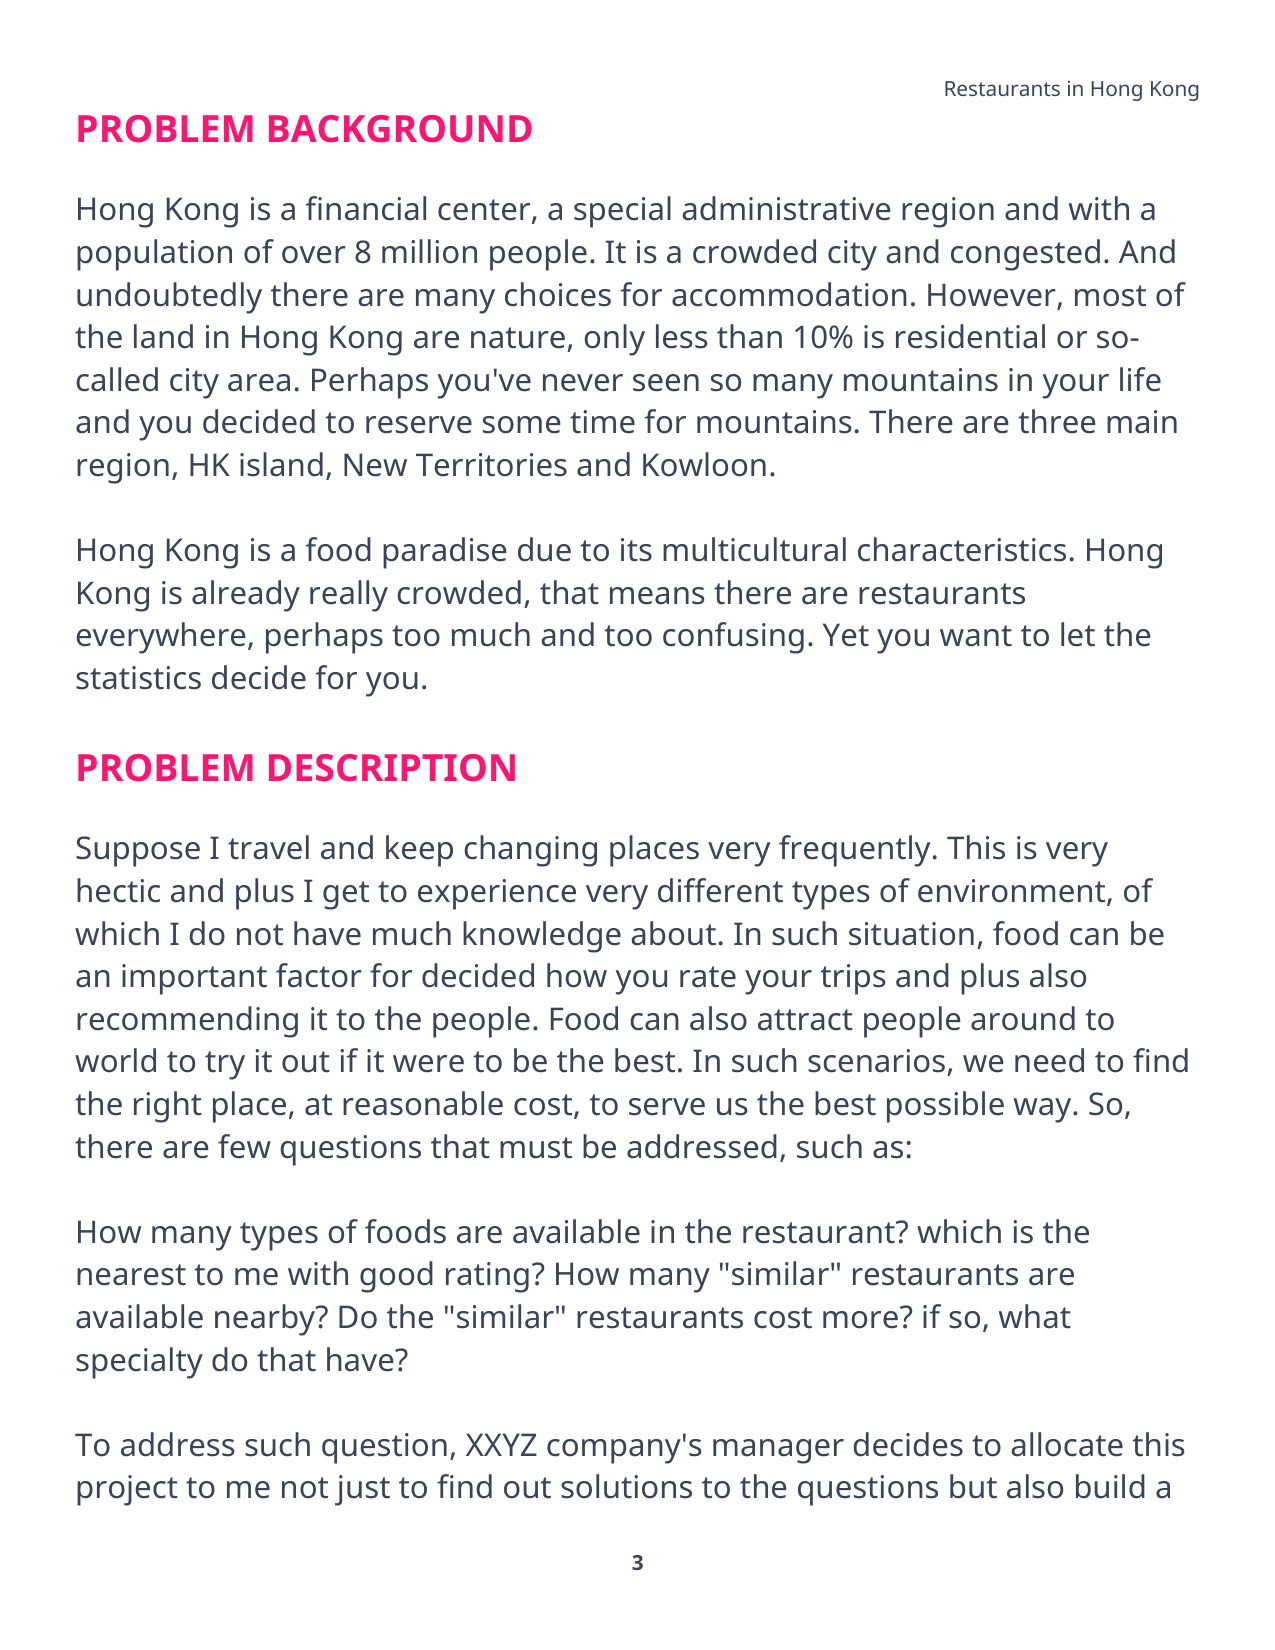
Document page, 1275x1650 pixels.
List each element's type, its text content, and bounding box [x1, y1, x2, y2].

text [75, 1423, 1200, 1508]
text How many types of foods are available in the restaurant? which is the nearest to me with good rating? How many "similar" restaurants are available nearby? Do the "similar" restaurants cost more? if so, what specialty do that have? [75, 1210, 1200, 1380]
text Hong Kong is a financial center, a special administrative region and with a population of over 8 million people. It is a crowded city and congested. And undoubtedly there are many choices for accommodation. However, most of the land in Hong Kong are nature, only less than 10% is residential or so-called city area. Perhaps you've never seen so many mountains in your life and you decided to reserve some time for mountains. There are three main region, HK island, New Territories and Kowloon. [75, 187, 1200, 486]
text Hong Kong is a food paradise due to its multicultural characteristics. Hong Kong is already really crowded, that means there are restaurants everywhere, perhaps too much and too confusing. Yet you want to let the statistics decide for you. [75, 528, 1200, 699]
subtitle PROBLEM BACKGROUND [75, 102, 1200, 153]
subtitle PROBLEM DESCRIPTION [75, 741, 1200, 792]
text Suppose I travel and keep changing places very frequently. This is very hectic and plus I get to experience very different types of environment, of which I do not have much knowledge about. In such situation, food can be an important factor for decided how you rate your trips and plus also recommending it to the people. Food can also attract people around to world to try it out if it were to be the best. In such scenarios, we need to find the right place, at reasonable cost, to serve us the best possible way. So, there are few questions that must be addressed, such as: [75, 826, 1200, 1167]
